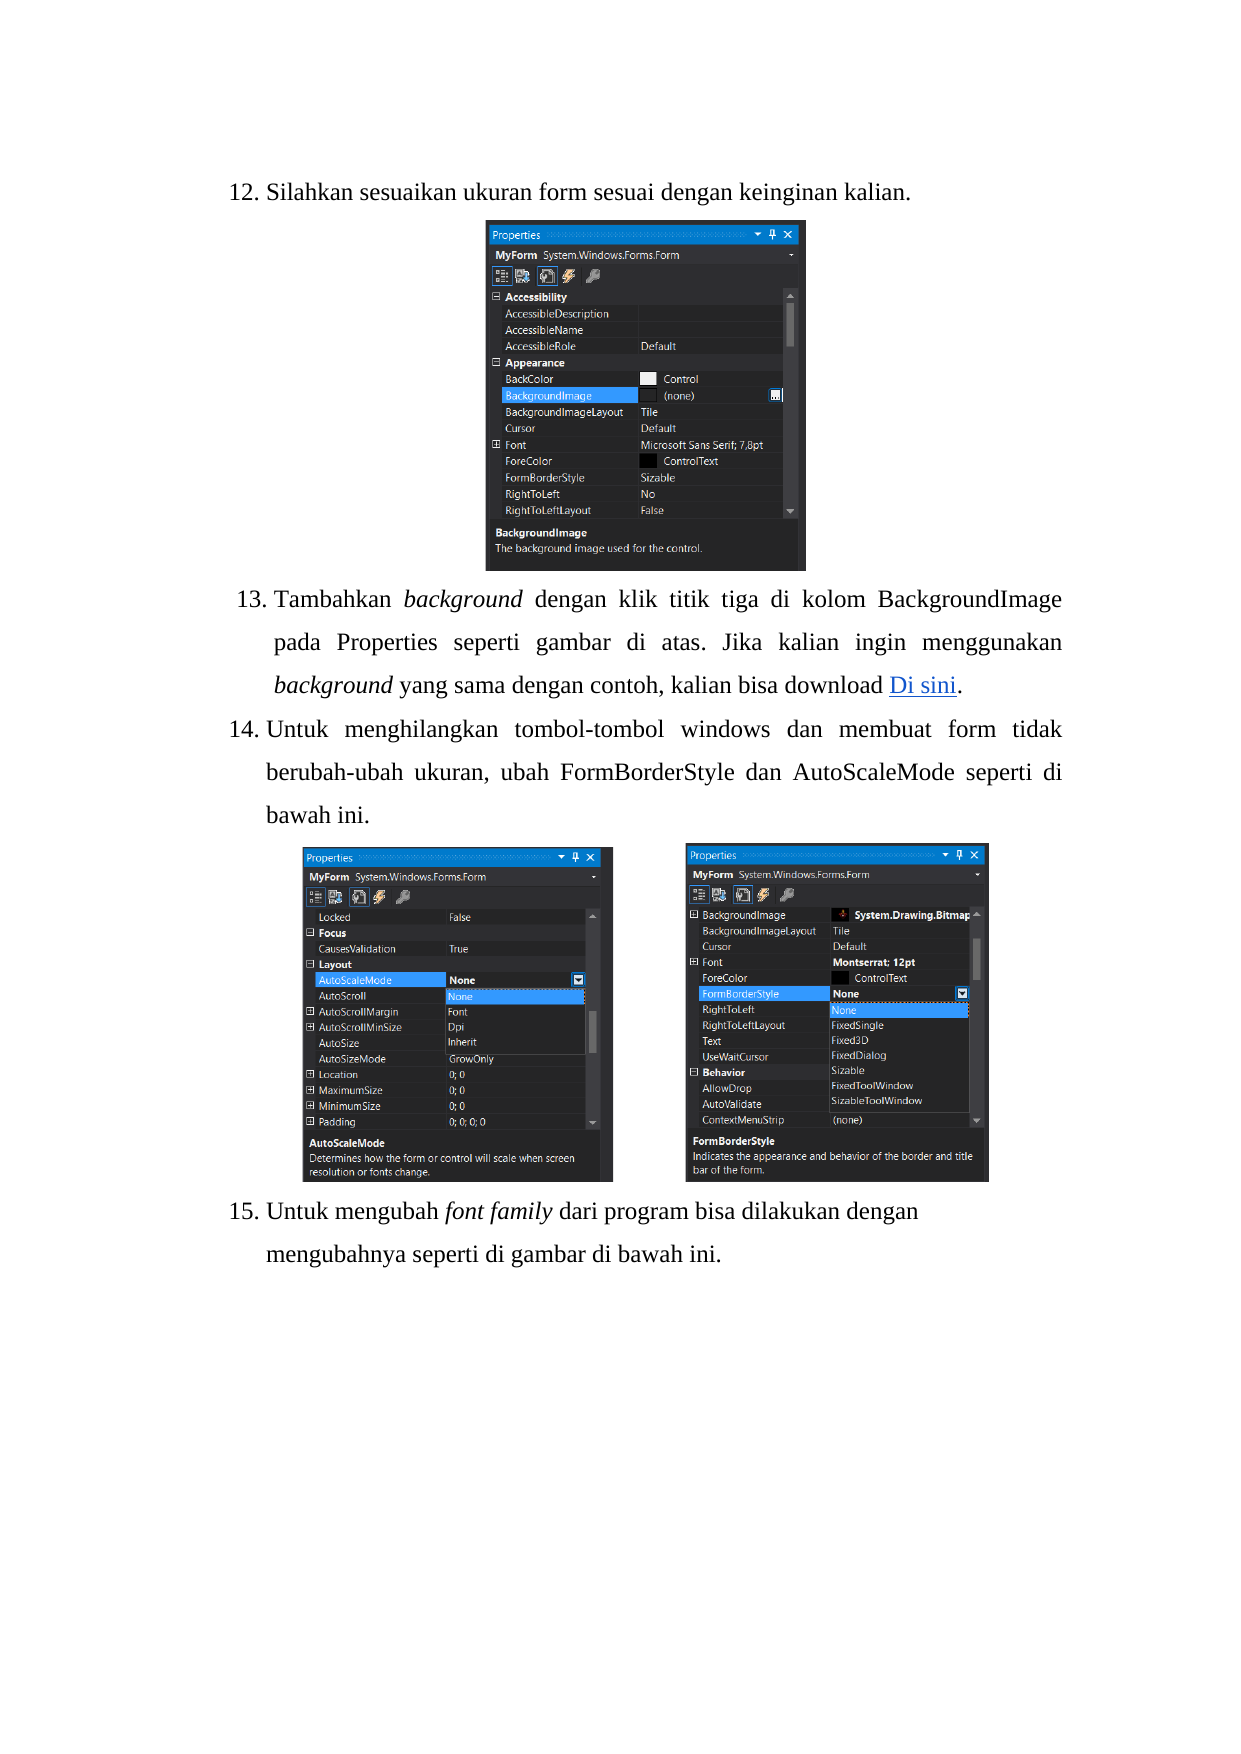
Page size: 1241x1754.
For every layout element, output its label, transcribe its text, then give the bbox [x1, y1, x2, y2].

list Untuk menghilangkan tombol-tombol windows dan membuat form tidak berubah-ubah ukuran, ubah FormBorderStyle dan AutoScaleMode seperti di bawah ini. [228, 714, 1063, 829]
picture [485, 220, 806, 571]
list Silahkan sesuaikan ukuran form sesuai dengan keinginan kalian. [228, 177, 1063, 206]
list Tambahkan background dengan klik titik tiga di kolom BackgroundImage pada Properties seperti gambar di atas. Jika kalian ingin menggunakan background yang sama dengan contoh, kalian bisa download Di sini. [236, 584, 1063, 699]
list Untuk mengubah font family dari program bisa dilakukan dengan mengubahnya seperti di gambar di bawah ini. [228, 1196, 1063, 1268]
picture [302, 847, 614, 1182]
picture [685, 843, 989, 1182]
